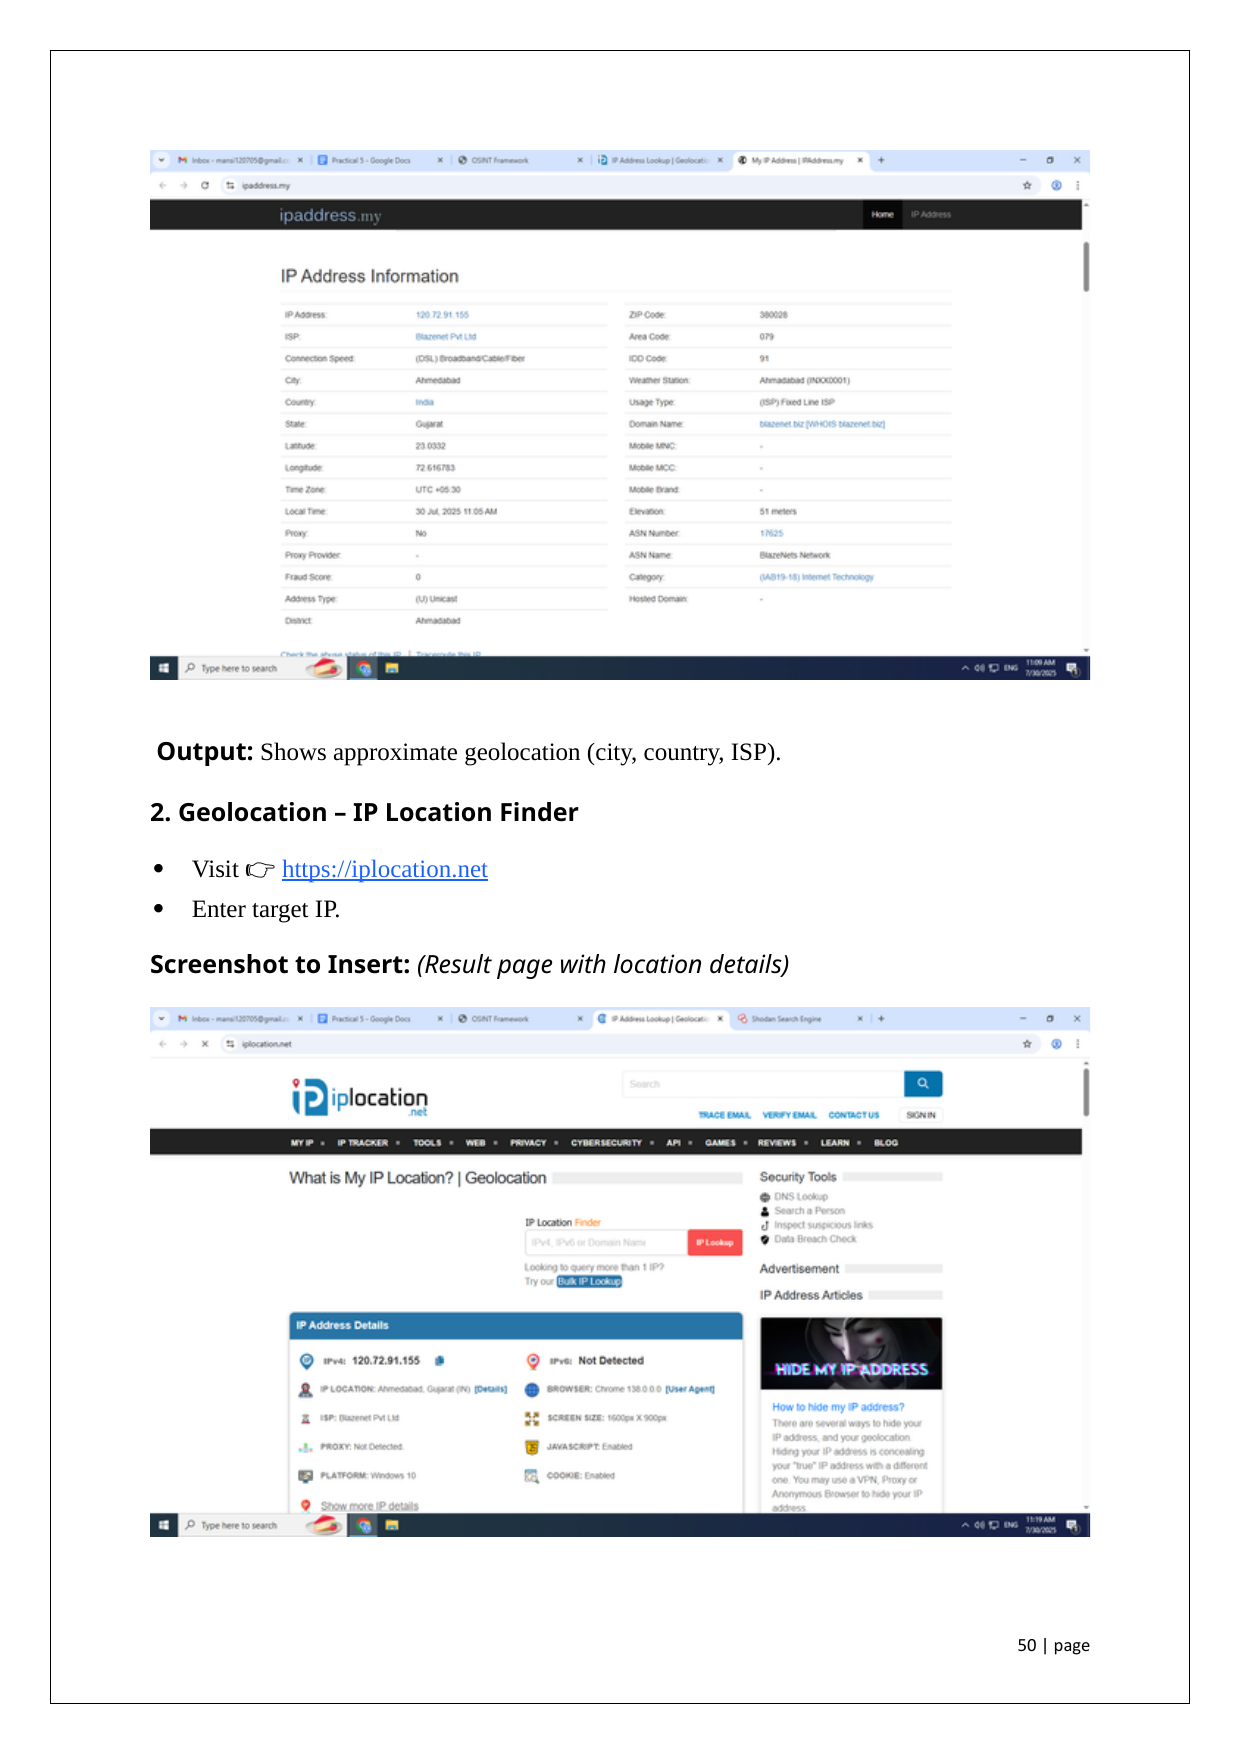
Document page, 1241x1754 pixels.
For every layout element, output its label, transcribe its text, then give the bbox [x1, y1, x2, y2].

picture [150, 150, 1091, 680]
text Output: Shows approximate geolocation (city, country, ISP). [150, 692, 1090, 768]
list Enter target IP. [154, 894, 1090, 923]
text Screenshot to Insert: (Result page with location details) [150, 947, 1090, 981]
list Visit 👉 https://iplocation.net [154, 854, 1090, 883]
text 2. Geolocation – IP Location Finder [150, 794, 1090, 828]
picture [150, 1007, 1091, 1537]
